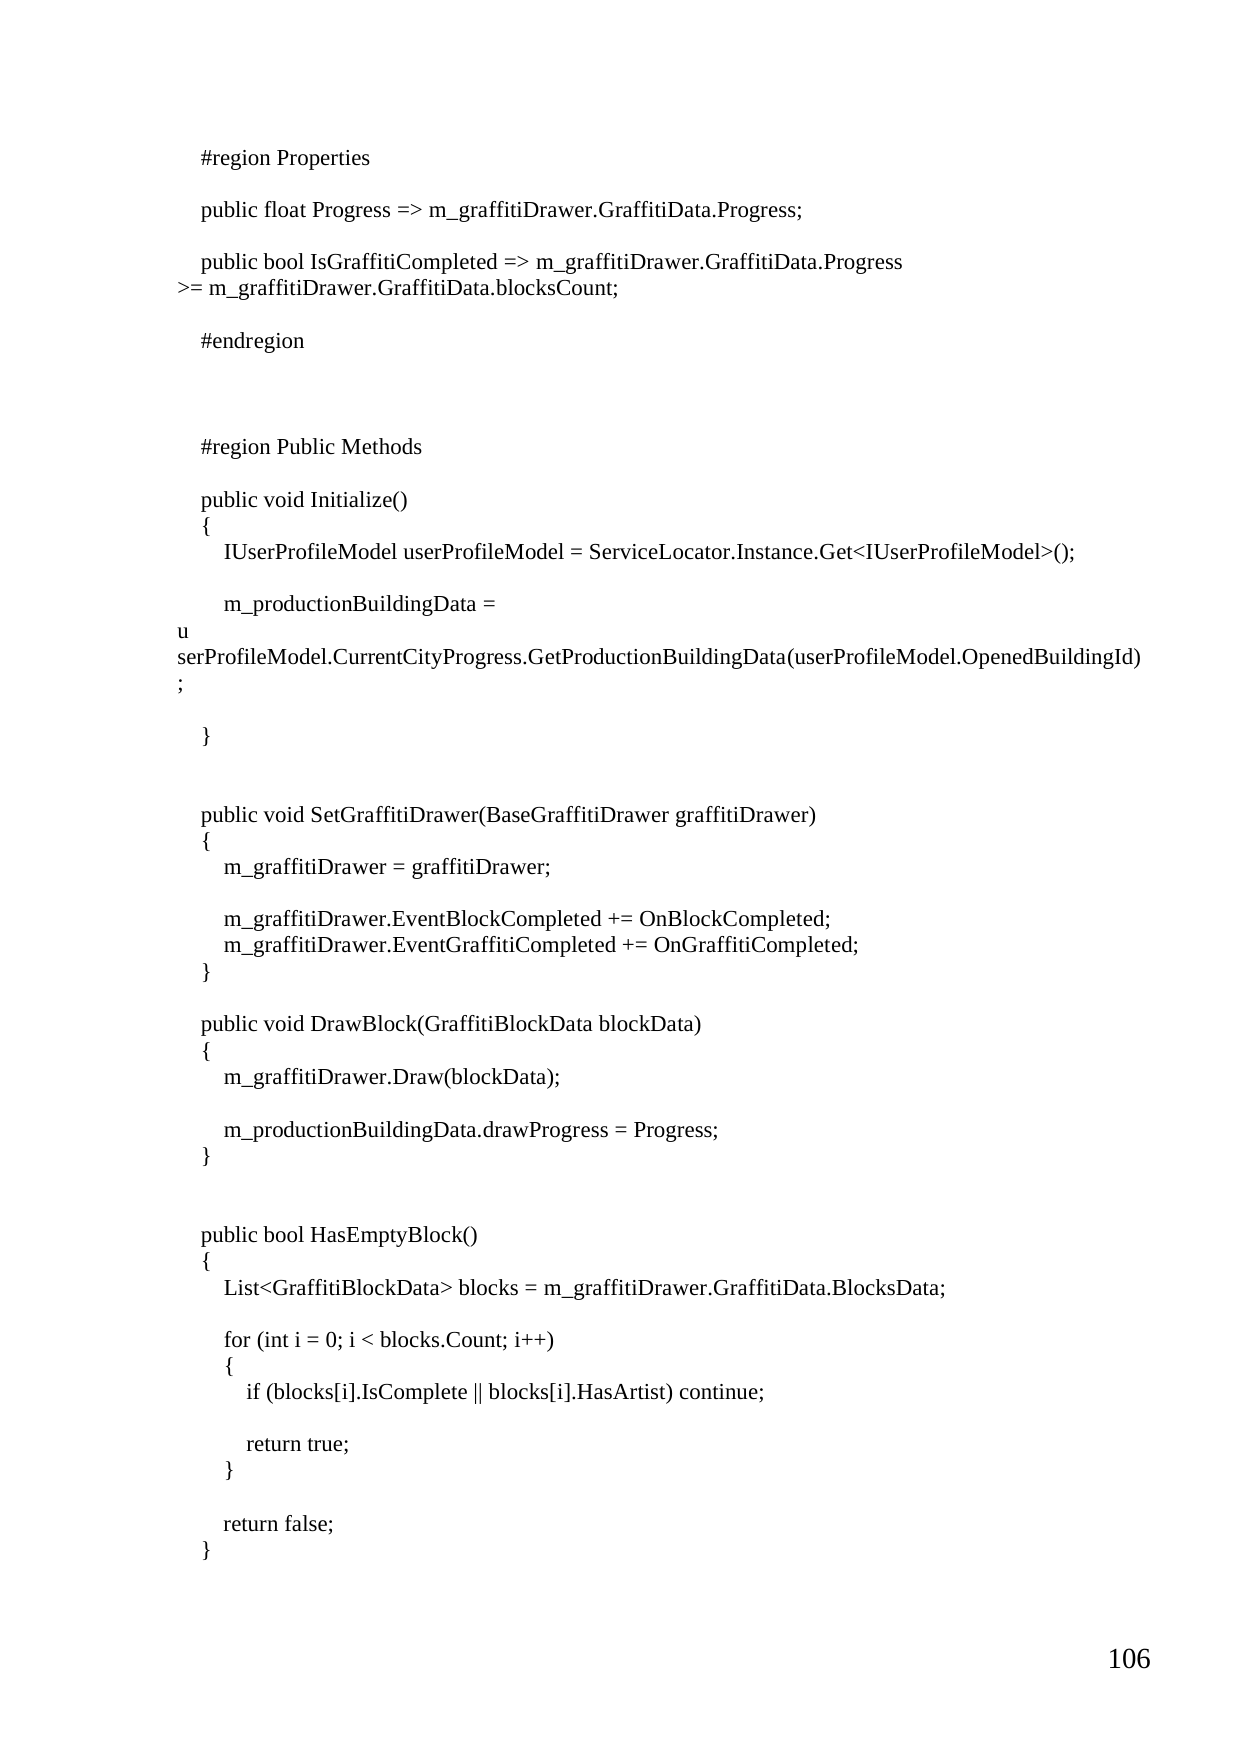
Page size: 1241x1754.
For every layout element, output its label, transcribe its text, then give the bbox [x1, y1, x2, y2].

text #endregion [201, 328, 1154, 354]
text #region Public Methods [201, 433, 1154, 459]
text m_graffitiDrawer.EventBlockCompleted += OnBlockCompleted; m_graffitiDrawer.EventGraffitiCompleted += OnGraffitiCompleted; [223, 906, 859, 958]
text #region Properties [201, 144, 1154, 170]
text m_productionBuildingData = userProfileModel.CurrentCityProgress.GetProductionBuildingData(userProfileModel.OpenedBuildingId) ; [177, 591, 1152, 695]
text m_graffitiDrawer = graffitiDrawer; [223, 854, 1154, 880]
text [223, 1326, 557, 1379]
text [223, 1274, 1154, 1300]
text public void Initialize() { [201, 486, 412, 538]
text public bool IsGraffitiCompleted => m_graffitiDrawer.GraffitiData.Progress >= m_graffitiDrawer.GraffitiData.blocksCount; [177, 249, 934, 301]
text return false; } [201, 1510, 339, 1563]
text m_productionBuildingData.drawProgress = Progress; } [201, 1116, 721, 1168]
text public void DrawBlock(GraffitiBlockData blockData) { [201, 1011, 703, 1063]
text return true; } [223, 1431, 354, 1483]
text public bool HasEmptyBlock() { [201, 1221, 482, 1274]
text IUserProfileModel userProfileModel = ServiceLocator.Instance.Get<IUserProfileModel>(); [223, 538, 1154, 565]
text } [201, 722, 1154, 748]
text } [201, 958, 1154, 984]
text public void SetGraffitiDrawer(BaseGraffitiDrawer graffitiDrawer) { [201, 801, 817, 854]
text if (blocks[i].IsComplete || blocks[i].HasArtist) continue; [246, 1379, 1154, 1405]
text m_graffitiDrawer.Draw(blockData); [223, 1063, 1154, 1089]
text public float Progress => m_graffitiDrawer.GraffitiData.Progress; [201, 196, 1154, 222]
text 106 [1107, 1641, 1154, 1675]
